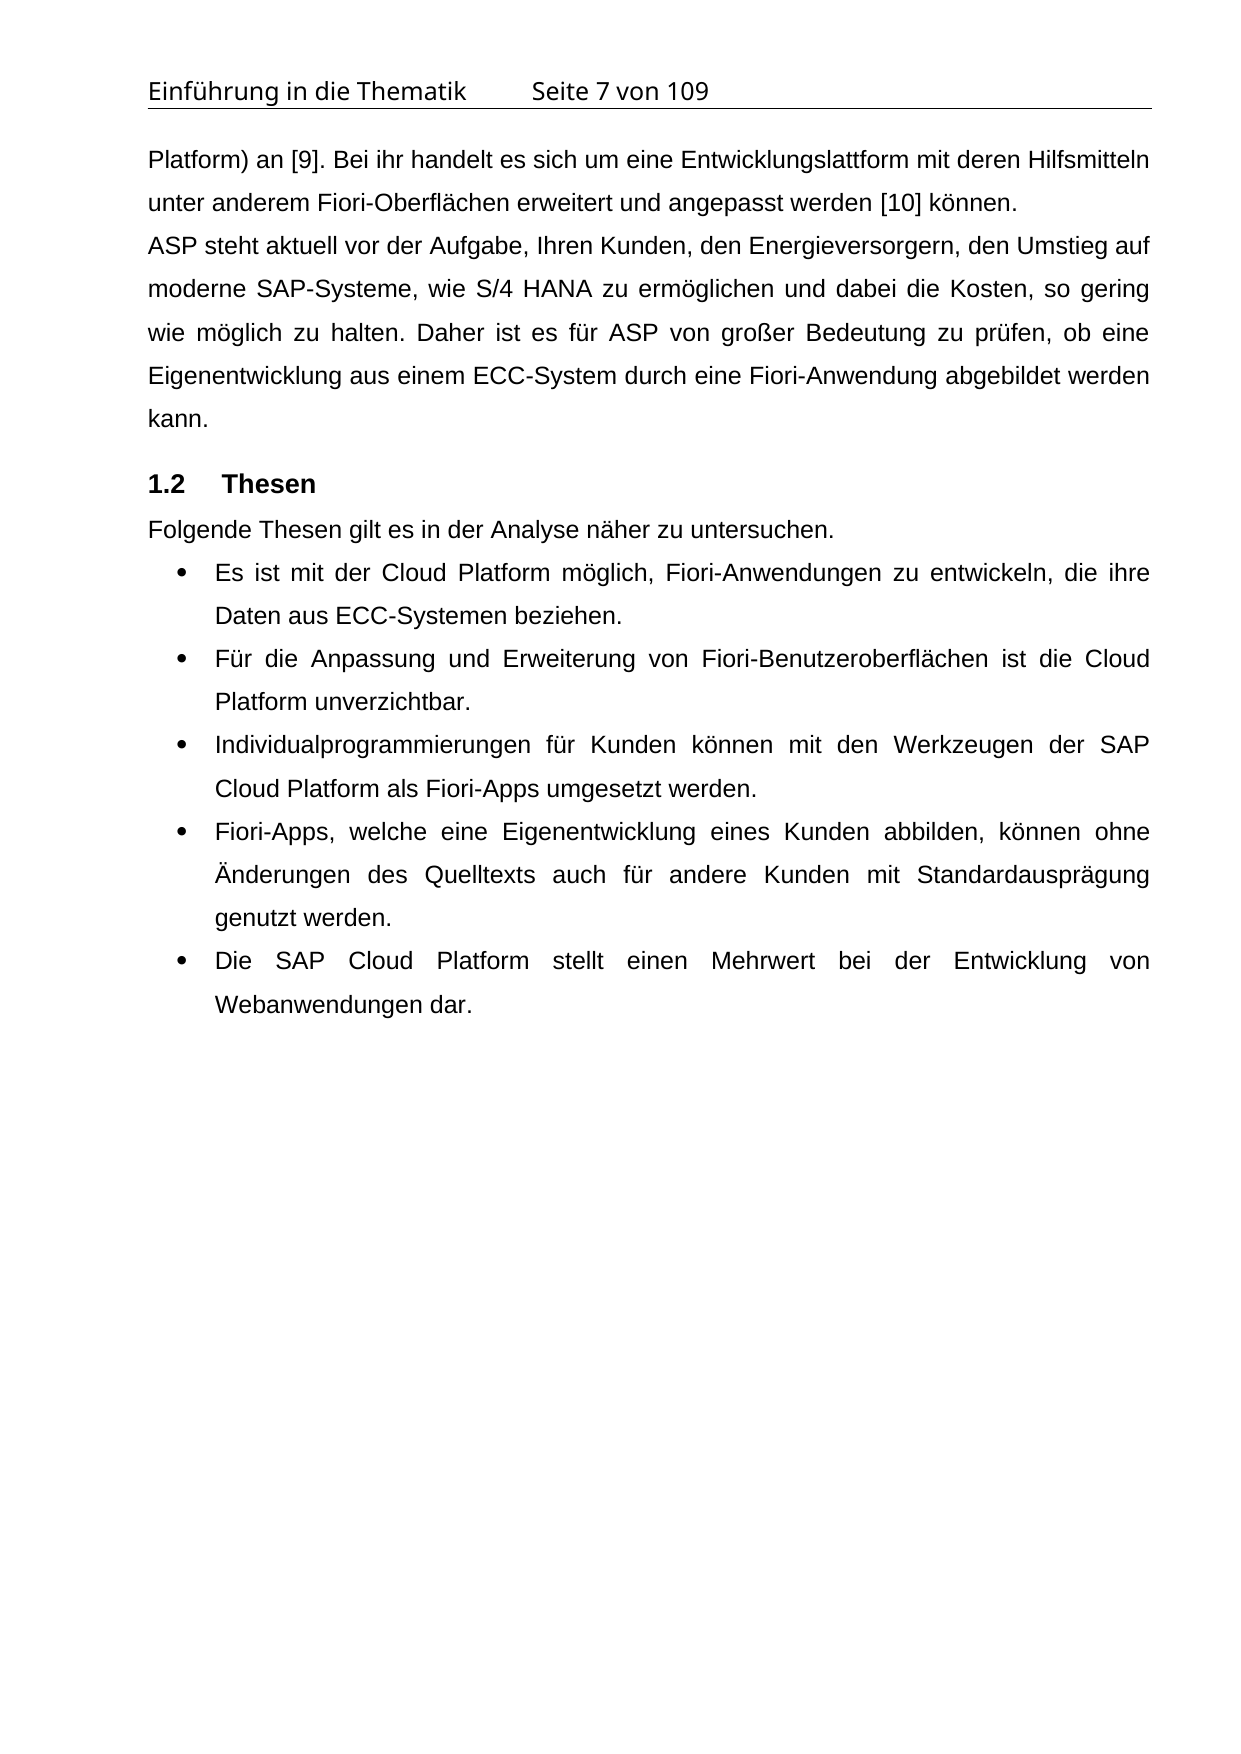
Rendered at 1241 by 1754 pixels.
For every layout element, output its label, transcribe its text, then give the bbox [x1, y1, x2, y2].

list Es ist mit der Cloud Platform möglich, Fiori-Anwendungen zu entwickeln, die ihre Daten aus ECC-Systemen beziehen. [177, 558, 1152, 630]
text ASP steht aktuell vor der Aufgabe, Ihren Kunden, den Energieversorgern, den Umstieg auf moderne SAP-Systeme, wie S/4 HANA zu ermöglichen und dabei die Kosten, so gering wie möglich zu halten. Daher ist es für ASP von großer Bedeutung zu prüfen, ob eine Eigenentwicklung aus einem ECC-System durch eine Fiori-Anwendung abgebildet werden kann. [148, 231, 1152, 433]
list Individualprogrammierungen für Kunden können mit den Werkzeugen der SAP Cloud Platform als Fiori-Apps umgesetzt werden. [177, 731, 1152, 802]
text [148, 145, 1152, 217]
list Fiori-Apps, welche eine Eigenentwicklung eines Kunden abbilden, können ohne Änderungen des Quelltexts auch für andere Kunden mit Standardausprägung genutzt werden. [177, 817, 1152, 932]
subtitle Thesen [148, 468, 1152, 499]
list Die SAP Cloud Platform stellt einen Mehrwert bei der Entwicklung von Webanwendungen dar. [177, 946, 1152, 1018]
text Folgende Thesen gilt es in der Analyse näher zu untersuchen. [148, 515, 1152, 543]
list Für die Anpassung und Erweiterung von Fiori-Benutzeroberflächen ist die Cloud Platform unverzichtbar. [177, 644, 1152, 716]
